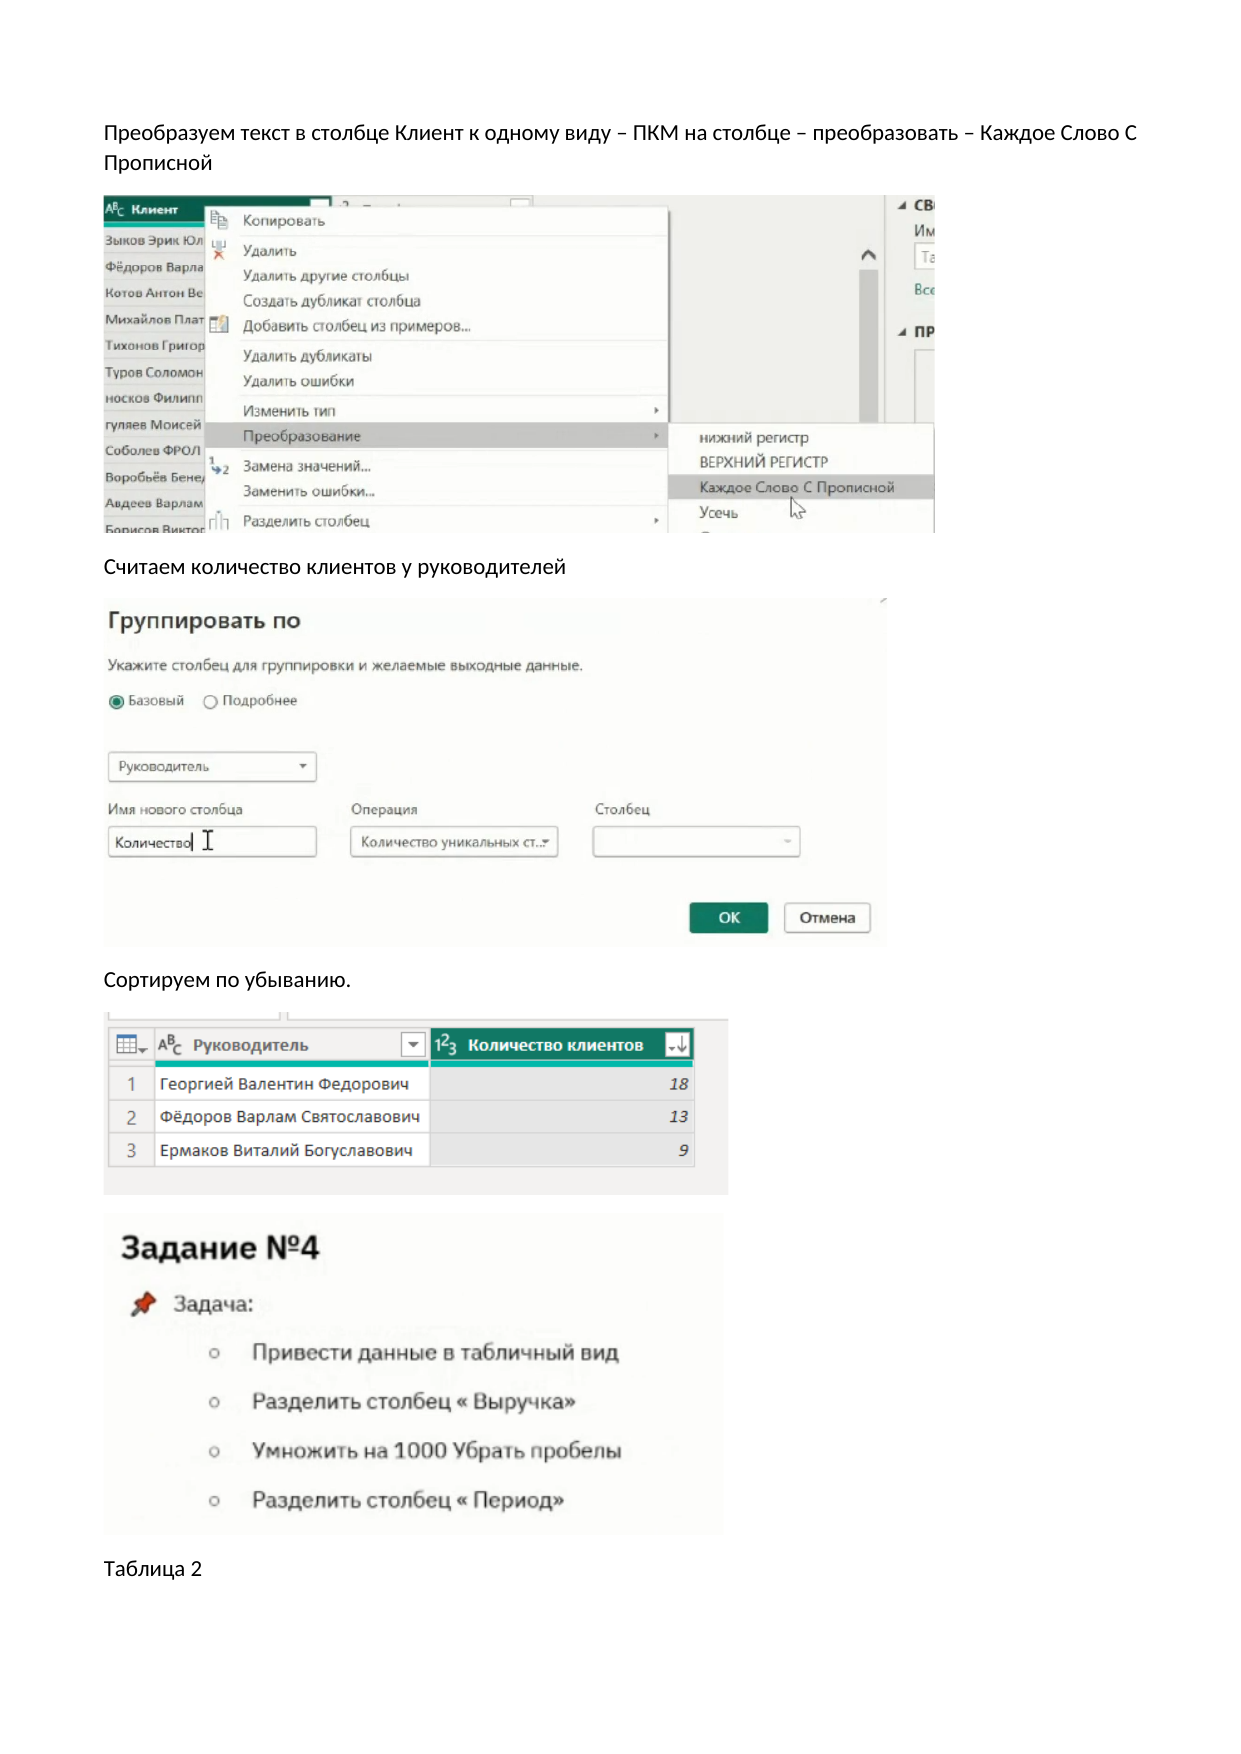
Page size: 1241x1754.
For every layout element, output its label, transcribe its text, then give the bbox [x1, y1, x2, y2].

text Преобразуем текст в столбце Клиент к одному виду – ПКМ на столбце – преобразовать – Каждое Слово С Прописной [103, 118, 1152, 176]
picture [103, 598, 888, 947]
text Считаем количество клиентов у руководителей [103, 552, 1152, 580]
picture [103, 1012, 729, 1195]
picture [103, 195, 935, 533]
text Таблица 2 [103, 1554, 1152, 1582]
text Сортируем по убыванию. [103, 965, 1152, 993]
picture [103, 1213, 724, 1535]
